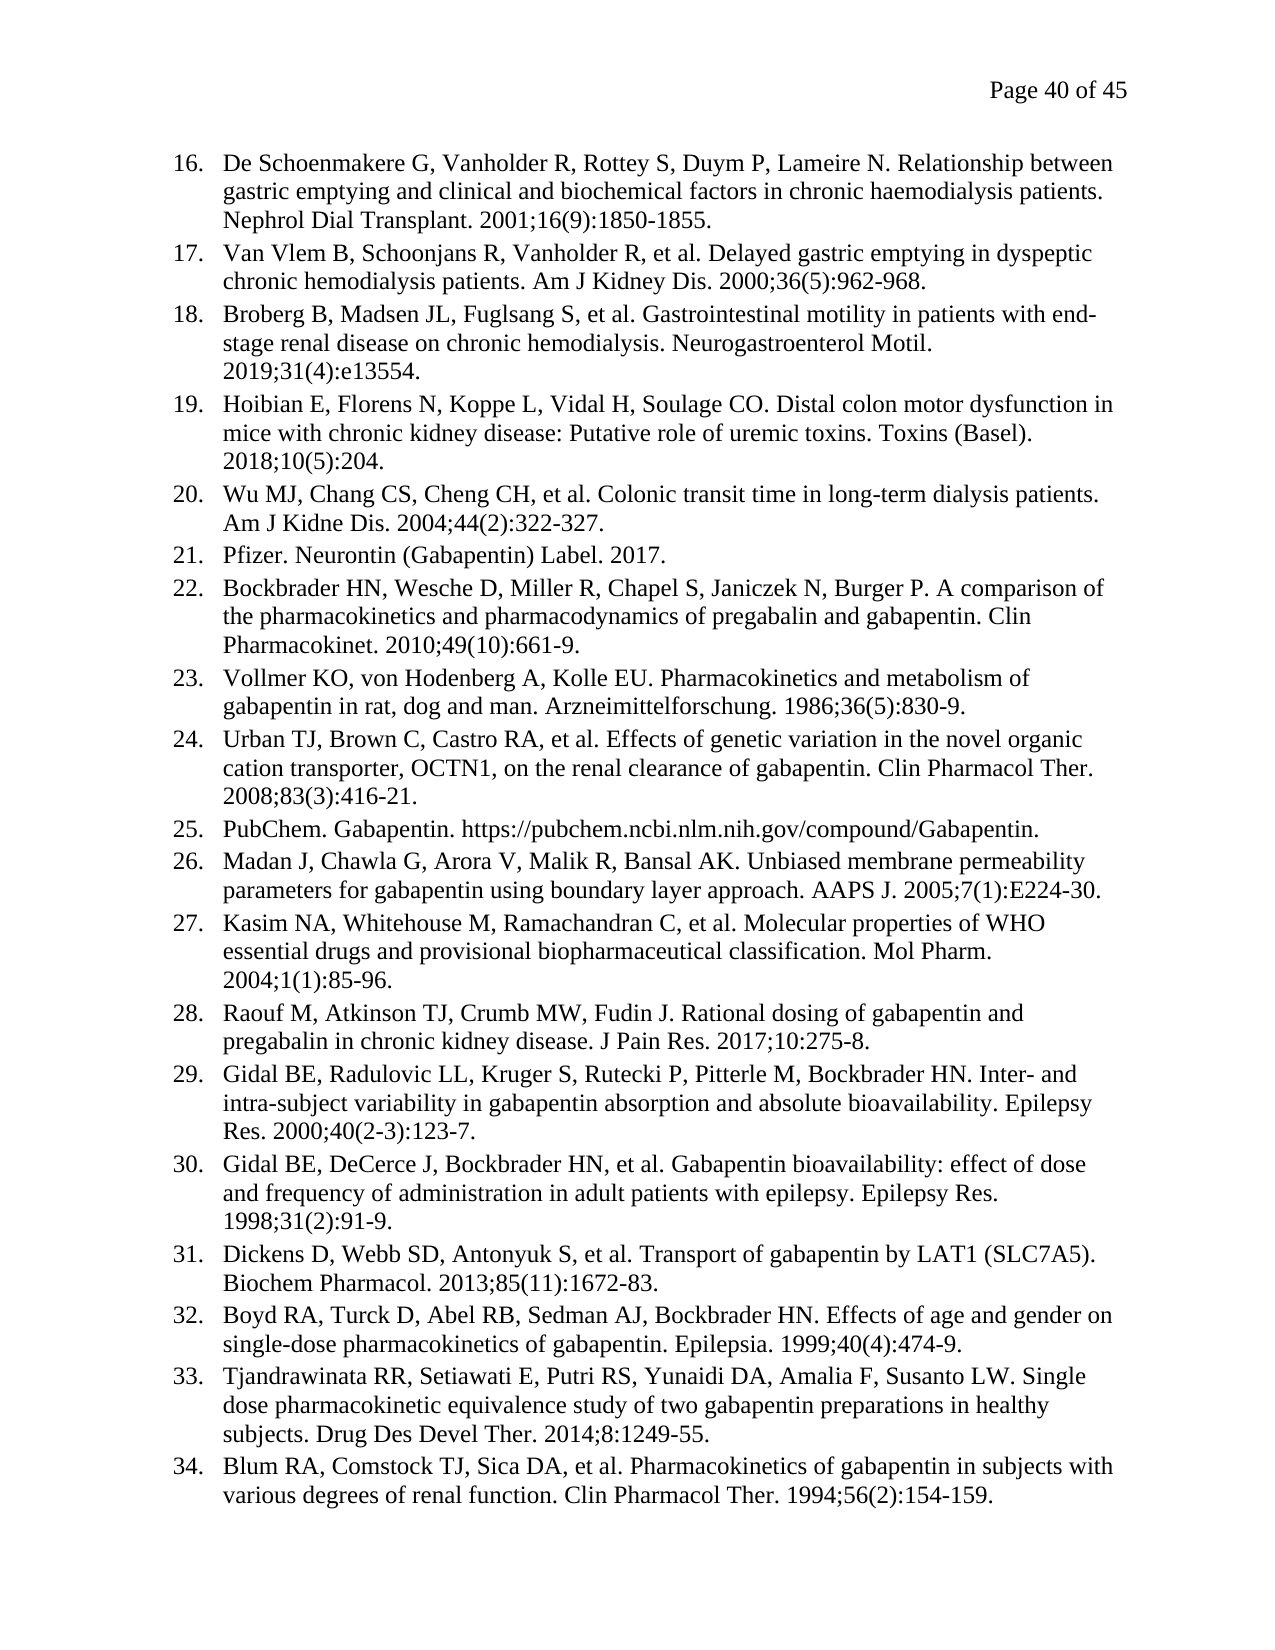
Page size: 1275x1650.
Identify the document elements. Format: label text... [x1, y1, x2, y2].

list Vollmer KO, von Hodenberg A, Kolle EU. Pharmacokinetics and metabolism of gabapentin in rat, dog and man. Arzneimittelforschung. 1986;36(5):830-9. [173, 663, 1127, 720]
list Boyd RA, Turck D, Abel RB, Sedman AJ, Bockbrader HN. Effects of age and gender on single-dose pharmacokinetics of gabapentin. Epilepsia. 1999;40(4):474-9. [173, 1300, 1127, 1358]
list Pfizer. Neurontin (Gabapentin) Label. 2017. [173, 540, 1127, 569]
list De Schoenmakere G, Vanholder R, Rottey S, Duym P, Lameire N. Relationship between gastric emptying and clinical and biochemical factors in chronic haemodialysis patients. Nephrol Dial Transplant. 2001;16(9):1850-1855. [173, 148, 1127, 234]
list Broberg B, Madsen JL, Fuglsang S, et al. Gastrointestinal motility in patients with end-stage renal disease on chronic hemodialysis. Neurogastroenterol Motil. 2019;31(4):e13554. [173, 299, 1127, 385]
list Wu MJ, Chang CS, Cheng CH, et al. Colonic transit time in long-term dialysis patients. Am J Kidne Dis. 2004;44(2):322-327. [173, 479, 1127, 536]
list Bockbrader HN, Wesche D, Miller R, Chapel S, Janiczek N, Burger P. A comparison of the pharmacokinetics and pharmacodynamics of pregabalin and gabapentin. Clin Pharmacokinet. 2010;49(10):661-9. [173, 573, 1127, 659]
list Van Vlem B, Schoonjans R, Vanholder R, et al. Delayed gastric emptying in dyspeptic chronic hemodialysis patients. Am J Kidney Dis. 2000;36(5):962-968. [173, 238, 1127, 295]
list PubChem. Gabapentin. https://pubchem.ncbi.nlm.nih.gov/compound/Gabapentin. [173, 814, 1127, 843]
list Madan J, Chawla G, Arora V, Malik R, Bansal AK. Unbiased membrane permeability parameters for gabapentin using boundary layer approach. AAPS J. 2005;7(1):E224-30. [173, 846, 1127, 904]
list Tjandrawinata RR, Setiawati E, Putri RS, Yunaidi DA, Amalia F, Susanto LW. Single dose pharmacokinetic equivalence study of two gabapentin preparations in healthy subjects. Drug Des Devel Ther. 2014;8:1249-55. [173, 1361, 1127, 1448]
list Gidal BE, Radulovic LL, Kruger S, Rutecki P, Pitterle M, Bockbrader HN. Inter- and intra-subject variability in gabapentin absorption and absolute bioavailability. Epilepsy Res. 2000;40(2-3):123-7. [173, 1059, 1127, 1145]
list Raouf M, Atkinson TJ, Crumb MW, Fudin J. Rational dosing of gabapentin and pregabalin in chronic kidney disease. J Pain Res. 2017;10:275-8. [173, 998, 1127, 1055]
list Dickens D, Webb SD, Antonyuk S, et al. Transport of gabapentin by LAT1 (SLC7A5). Biochem Pharmacol. 2013;85(11):1672-83. [173, 1239, 1127, 1296]
list Kasim NA, Whitehouse M, Ramachandran C, et al. Molecular properties of WHO essential drugs and provisional biopharmaceutical classification. Mol Pharm. 2004;1(1):85-96. [173, 908, 1127, 994]
list Hoibian E, Florens N, Koppe L, Vidal H, Soulage CO. Distal colon motor dysfunction in mice with chronic kidney disease: Putative role of uremic toxins. Toxins (Basel). 2018;10(5):204. [173, 389, 1127, 475]
list Urban TJ, Brown C, Castro RA, et al. Effects of genetic variation in the novel organic cation transporter, OCTN1, on the renal clearance of gabapentin. Clin Pharmacol Ther. 2008;83(3):416-21. [173, 724, 1127, 810]
list Blum RA, Comstock TJ, Sica DA, et al. Pharmacokinetics of gabapentin in subjects with various degrees of renal function. Clin Pharmacol Ther. 1994;56(2):154-159. [173, 1451, 1127, 1509]
list Gidal BE, DeCerce J, Bockbrader HN, et al. Gabapentin bioavailability: effect of dose and frequency of administration in adult patients with epilepsy. Epilepsy Res. 1998;31(2):91-9. [173, 1149, 1127, 1235]
